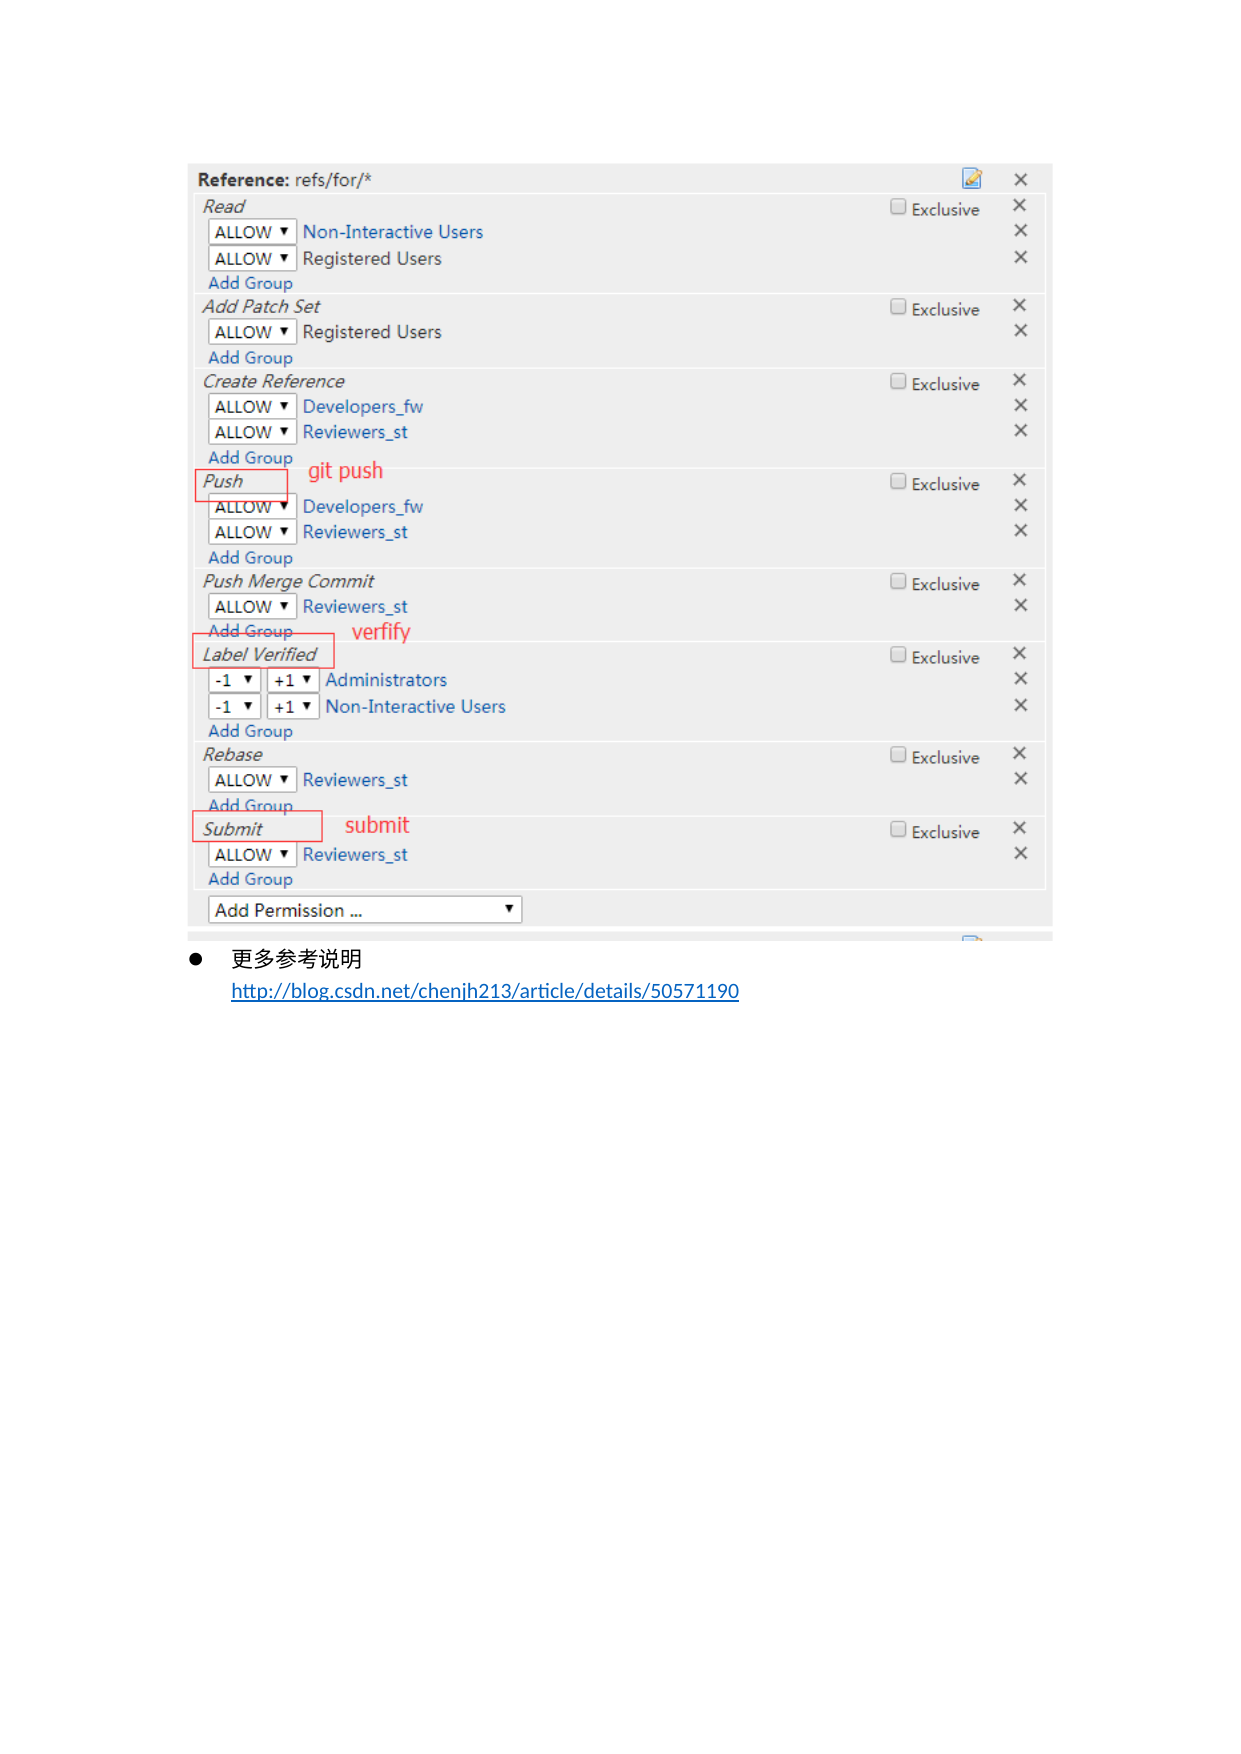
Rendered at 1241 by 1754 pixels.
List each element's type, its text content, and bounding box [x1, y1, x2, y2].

picture [187, 162, 1053, 941]
list http://blog.csdn.net/chenjh213/article/details/50571190 [231, 974, 1053, 1007]
list 更多参考说明 [187, 942, 1053, 974]
